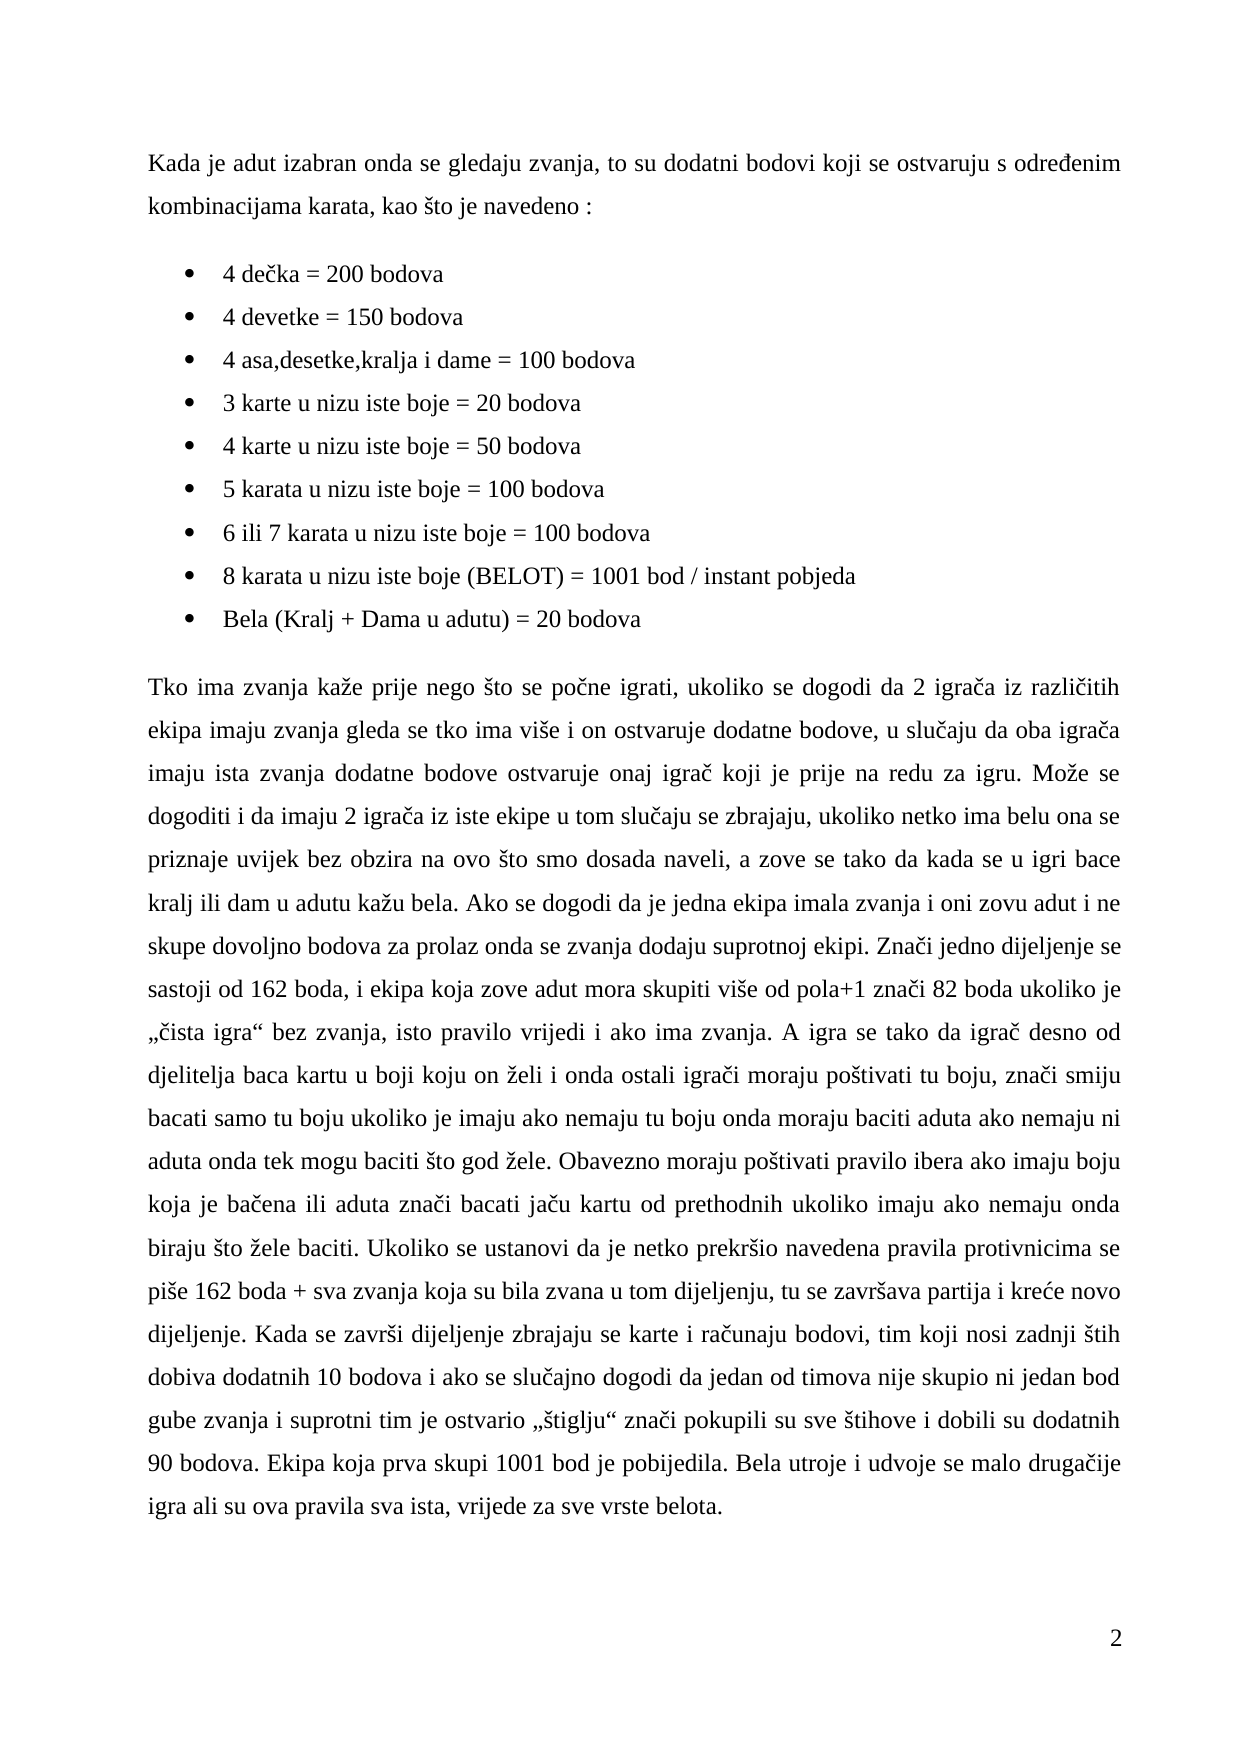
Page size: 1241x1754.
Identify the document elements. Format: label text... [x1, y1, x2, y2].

list 4 karte u nizu iste boje = 50 bodova [185, 431, 1122, 460]
text Tko ima zvanja kaže prije nego što se počne igrati, ukoliko se dogodi da 2 igrača iz različitih ekipa imaju zvanja gleda se tko ima više i on ostvaruje dodatne bodove, u slučaju da oba igrača imaju ista zvanja dodatne bodove ostvaruje onaj igrač koji je prije na redu za igru. Može se dogoditi i da imaju 2 igrača iz iste ekipe u tom slučaju se zbrajaju, ukoliko netko ima belu ona se priznaje uvijek bez obzira na ovo što smo dosada naveli, a zove se tako da kada se u igri bace kralj ili dam u adutu kažu bela. Ako se dogodi da je jedna ekipa imala zvanja i oni zovu adut i ne skupe dovoljno bodova za prolaz onda se zvanja dodaju suprotnoj ekipi. Znači jedno dijeljenje se sastoji od 162 boda, i ekipa koja zove adut mora skupiti više od pola+1 znači 82 boda ukoliko je „čista igra“ bez zvanja, isto pravilo vrijedi i ako ima zvanja. A igra se tako da igrač desno od djelitelja baca kartu u boji koju on želi i onda ostali igrači moraju poštivati tu boju, znači smiju bacati samo tu boju ukoliko je imaju ako nemaju tu boju onda moraju baciti aduta ako nemaju ni aduta onda tek mogu baciti što god žele. Obavezno moraju poštivati pravilo ibera ako imaju boju koja je bačena ili aduta znači bacati jaču kartu od prethodnih ukoliko imaju ako nemaju onda biraju što žele baciti. Ukoliko se ustanovi da je netko prekršio navedena pravila protivnicima se piše 162 boda + sva zvanja koja su bila zvana u tom dijeljenju, tu se završava partija i kreće novo dijeljenje. Kada se završi dijeljenje zbrajaju se karte i računaju bodovi, tim koji nosi zadnji štih dobiva dodatnih 10 bodova i ako se slučajno dogodi da jedan od timova nije skupio ni jedan bod gube zvanja i suprotni tim je ostvario „štiglju“ znači pokupili su sve štihove i dobili su dodatnih 90 bodova. Ekipa koja prva skupi 1001 bod je pobijedila. Bela utroje i udvoje se malo drugačije igra ali su ova pravila sva ista, vrijede za sve vrste belota. [148, 672, 1122, 1520]
list 4 asa,desetke,kralja i dame = 100 bodova [185, 345, 1122, 374]
text Kada je adut izabran onda se gledaju zvanja, to su dodatni bodovi koji se ostvaruju s određenim kombinacijama karata, kao što je navedeno : [148, 148, 1122, 219]
list 8 karata u nizu iste boje (BELOT) = 1001 bod / instant pobjeda [185, 561, 1122, 589]
list 5 karata u nizu iste boje = 100 bodova [185, 474, 1122, 503]
list Bela (Kralj + Dama u adutu) = 20 bodova [185, 604, 1122, 633]
list 4 dečka = 200 bodova [185, 259, 1122, 288]
list 3 karte u nizu iste boje = 20 bodova [185, 388, 1122, 417]
list 6 ili 7 karata u nizu iste boje = 100 bodova [185, 518, 1122, 546]
list 4 devetke = 150 bodova [185, 302, 1122, 331]
